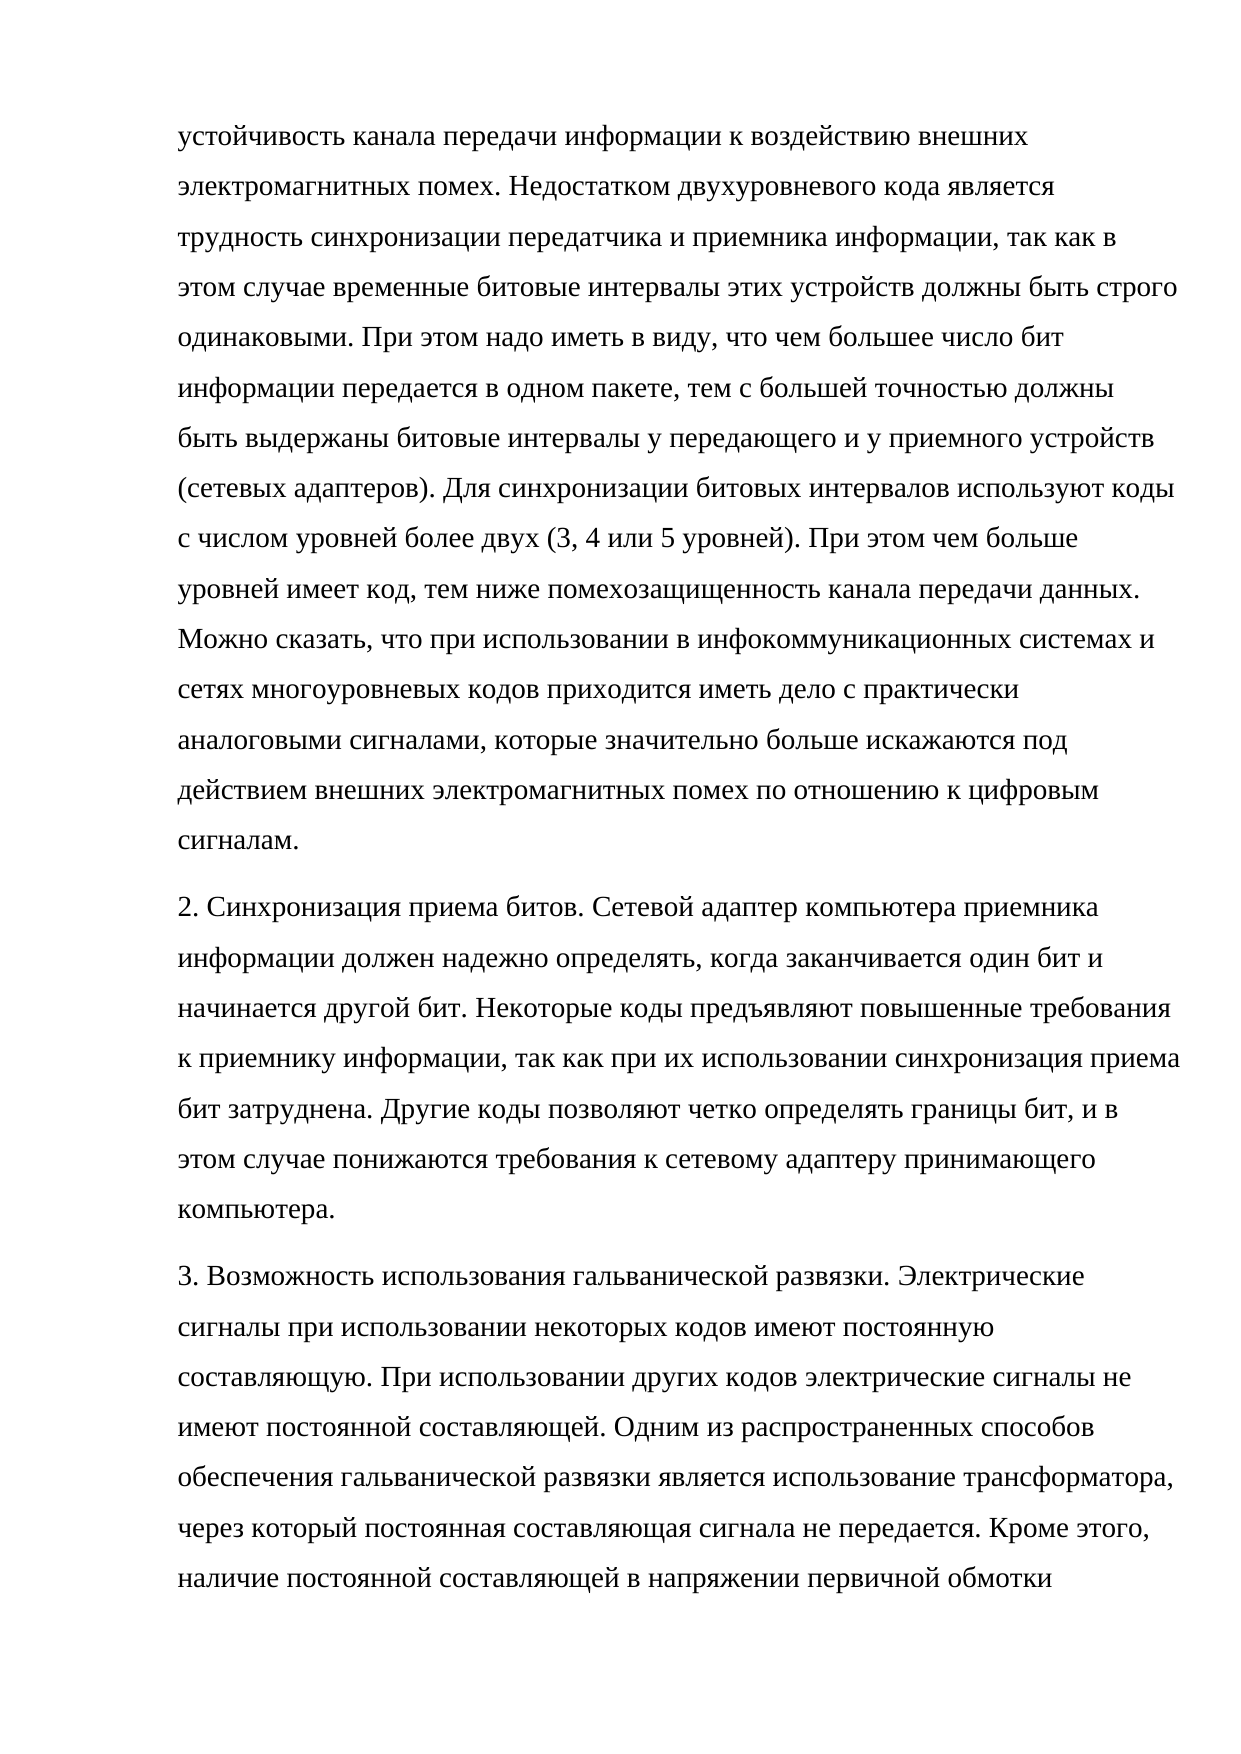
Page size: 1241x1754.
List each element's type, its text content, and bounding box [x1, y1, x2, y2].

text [177, 118, 1181, 856]
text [177, 1258, 1181, 1594]
text 2. Синхронизация приема битов. Сетевой адаптер компьютера приемника информации должен надежно определять, когда заканчивается один бит и начинается другой бит. Некоторые коды предъявляют повышенные требования к приемнику информации, так как при их использовании синхронизация приема бит затруднена. Другие коды позволяют четко определять границы бит, и в этом случае понижаются требования к сетевому адаптеру принимающего компьютера. [177, 889, 1181, 1225]
